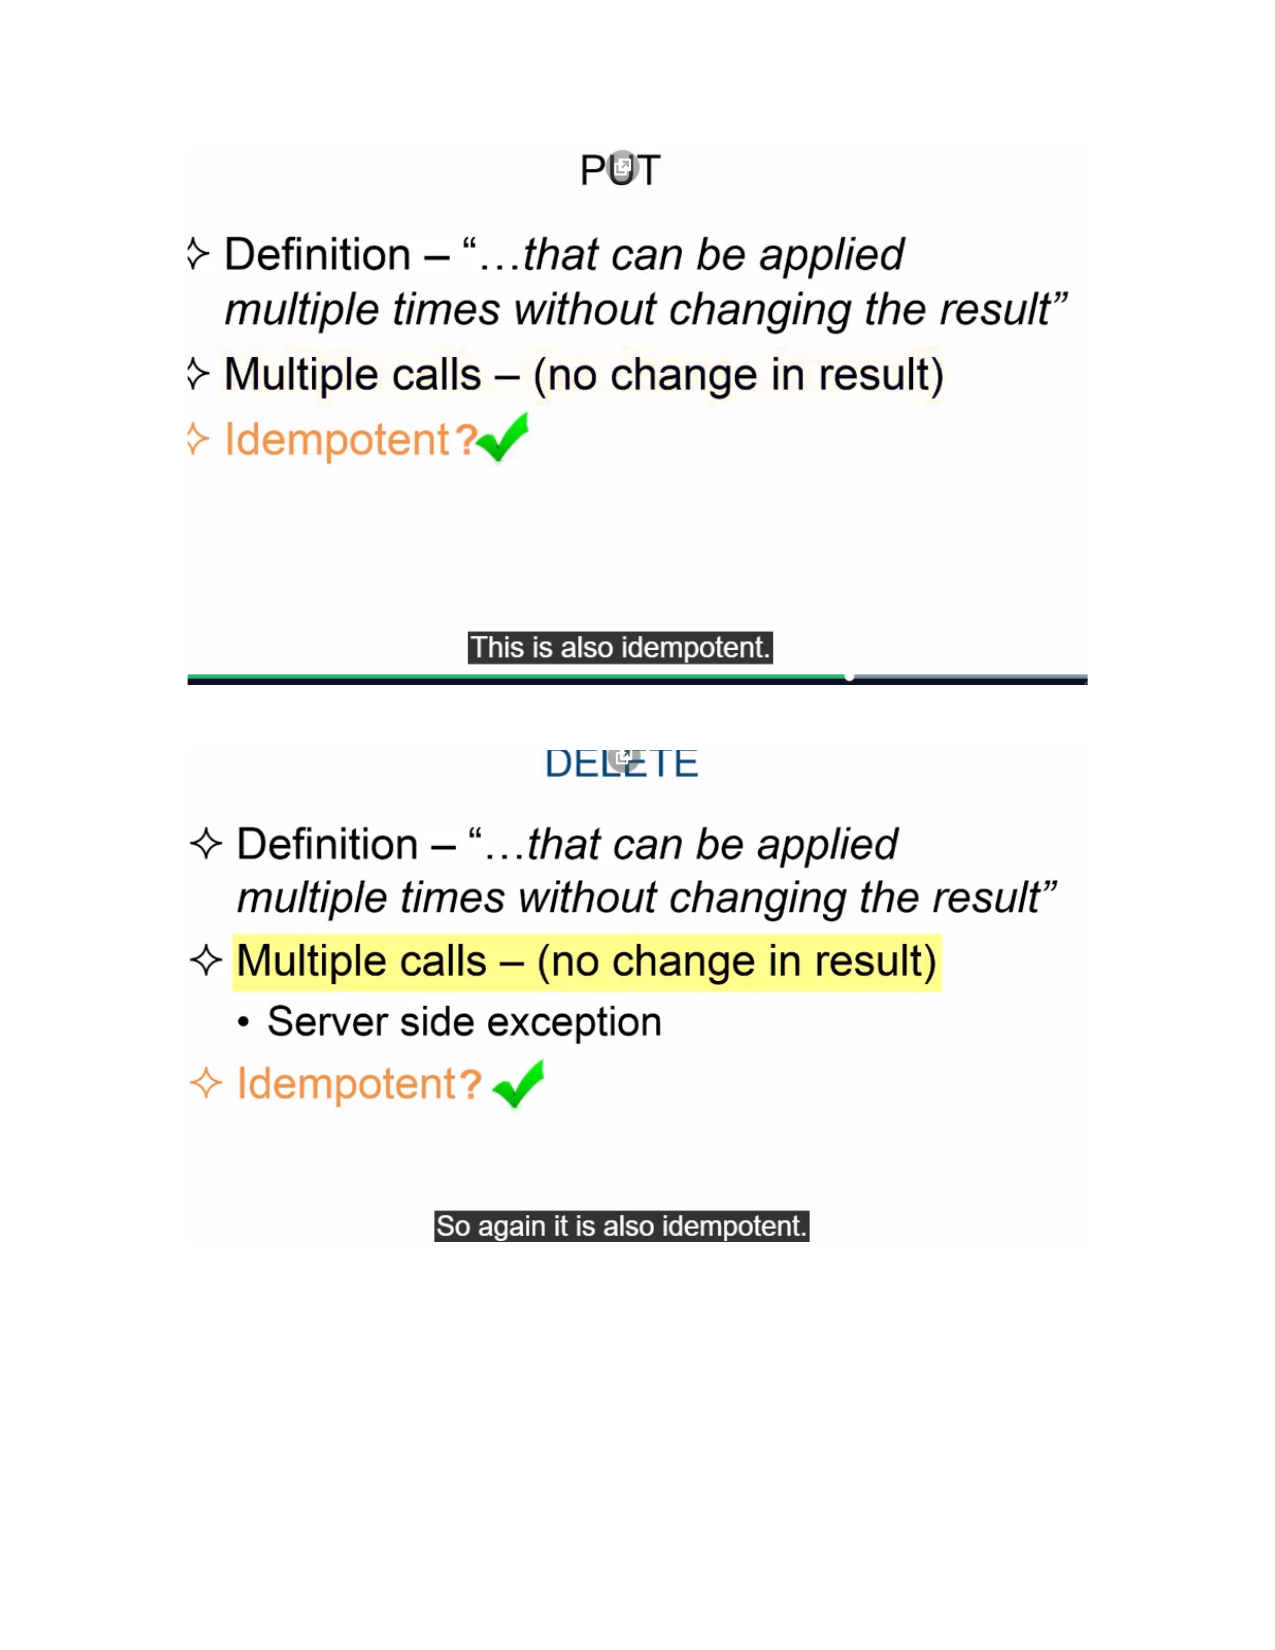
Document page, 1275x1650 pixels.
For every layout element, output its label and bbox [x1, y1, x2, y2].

picture [187, 150, 1088, 685]
picture [187, 750, 1088, 1242]
